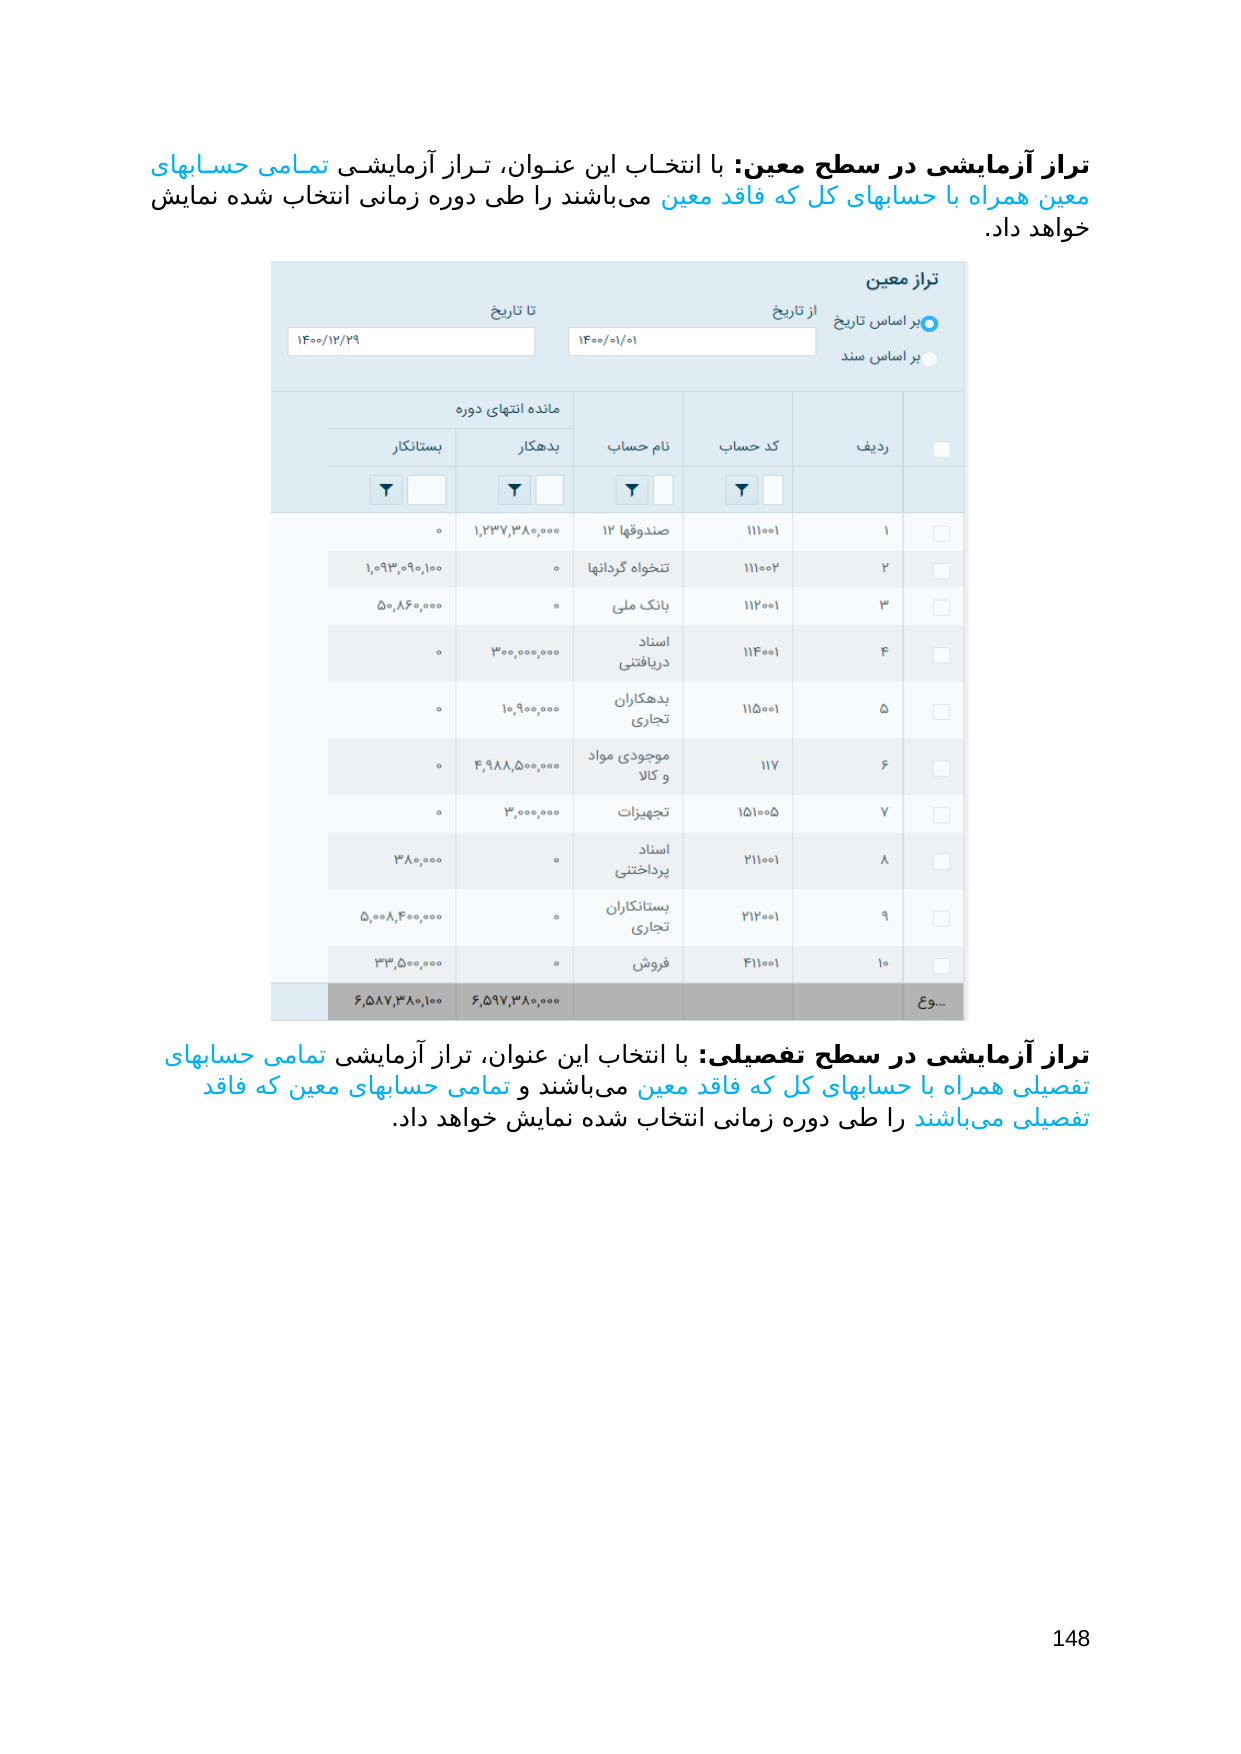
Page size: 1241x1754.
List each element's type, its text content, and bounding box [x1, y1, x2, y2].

text تراز آزمایشی در سطح معین: با انتخاب این عنوان، تراز آزمایشی تمامی حسابهای معین همراه با حسابهای کل که فاقد معین می‌‌باشند را طی دوره زمانی انتخاب شده نمایش خواهد داد. [150, 150, 1090, 242]
text تراز آزمایشی در سطح تفصیلی: با انتخاب این عنوان، تراز آزمایشی تمامی حسابهای تفصیلی همراه با حسابهای کل که فاقد معین می‌‌باشند و تمامی حسابهای معین که فاقد تفصیلی می‌‌باشند را طی دوره زمانی انتخاب شده نمایش خواهد داد. [150, 1040, 1090, 1132]
picture [271, 261, 969, 1021]
